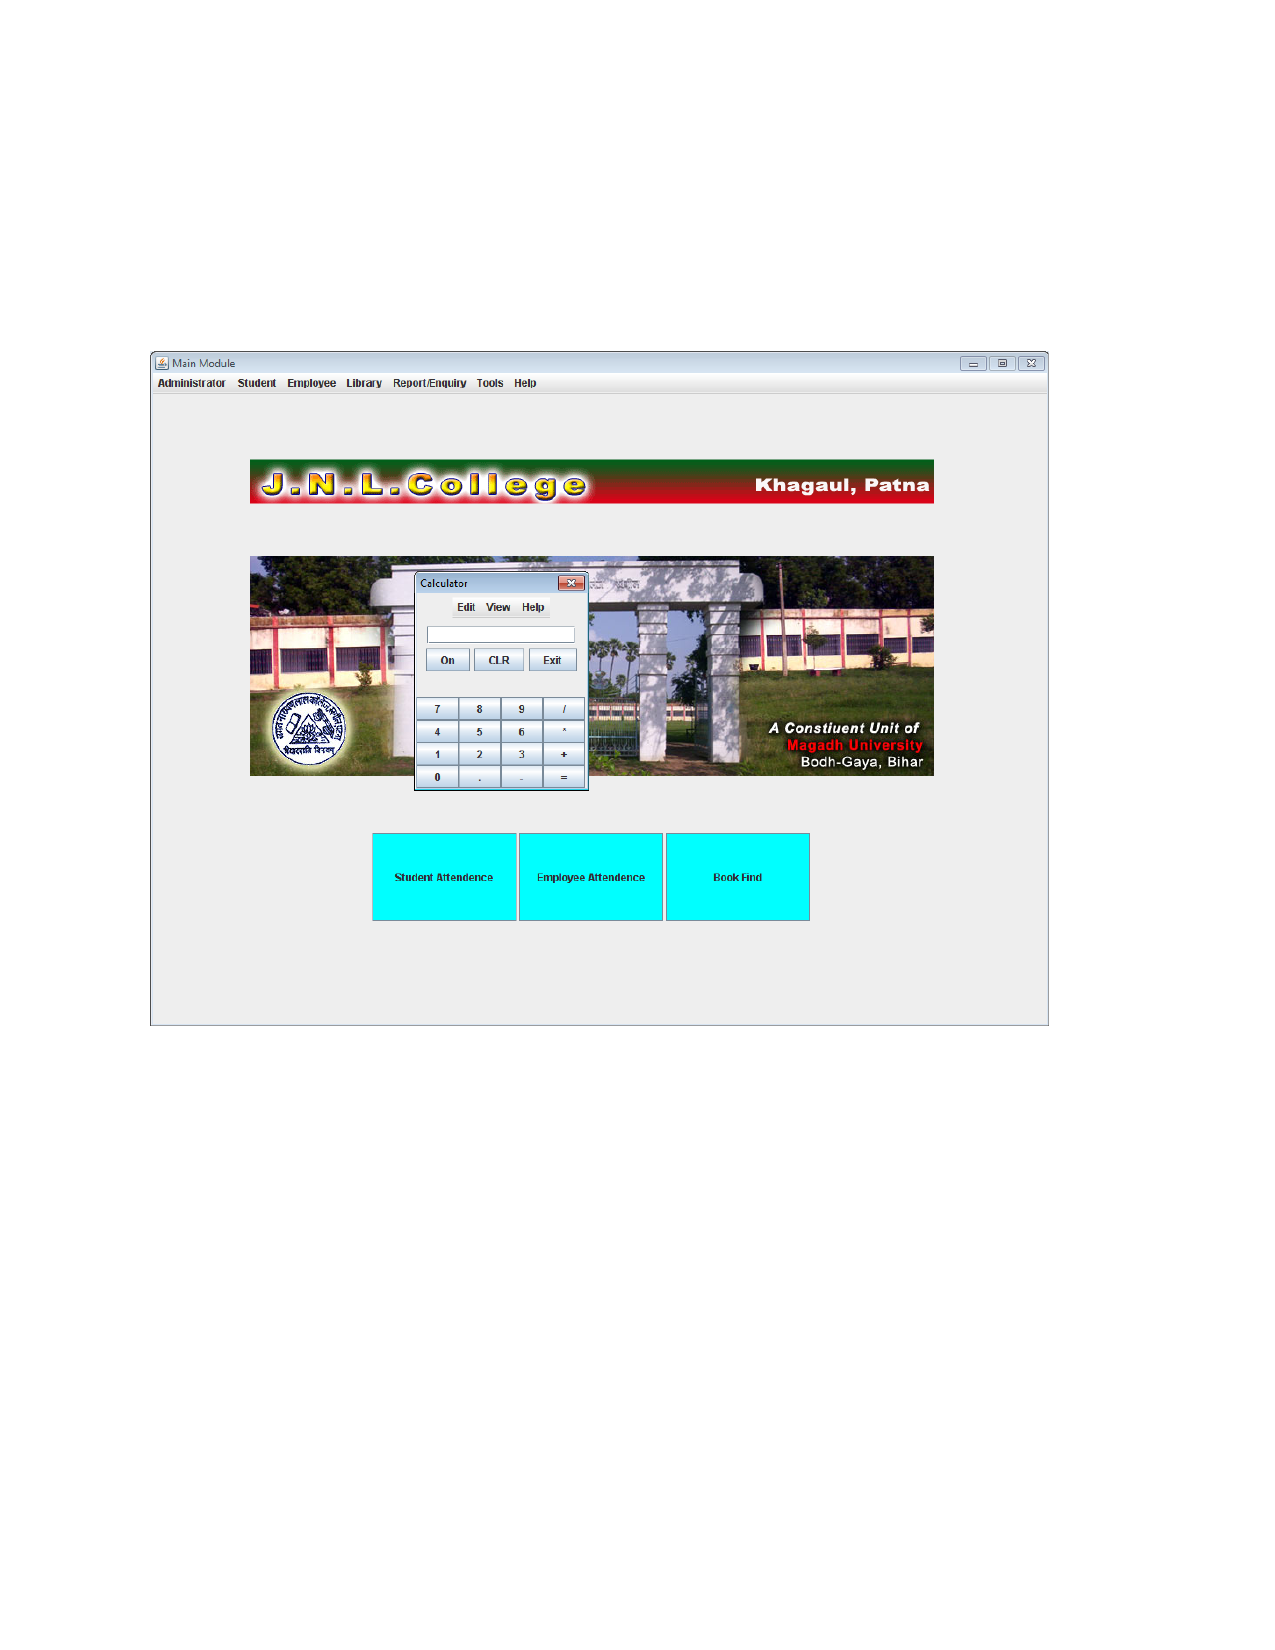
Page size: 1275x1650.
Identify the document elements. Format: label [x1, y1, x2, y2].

picture [150, 351, 1049, 1026]
